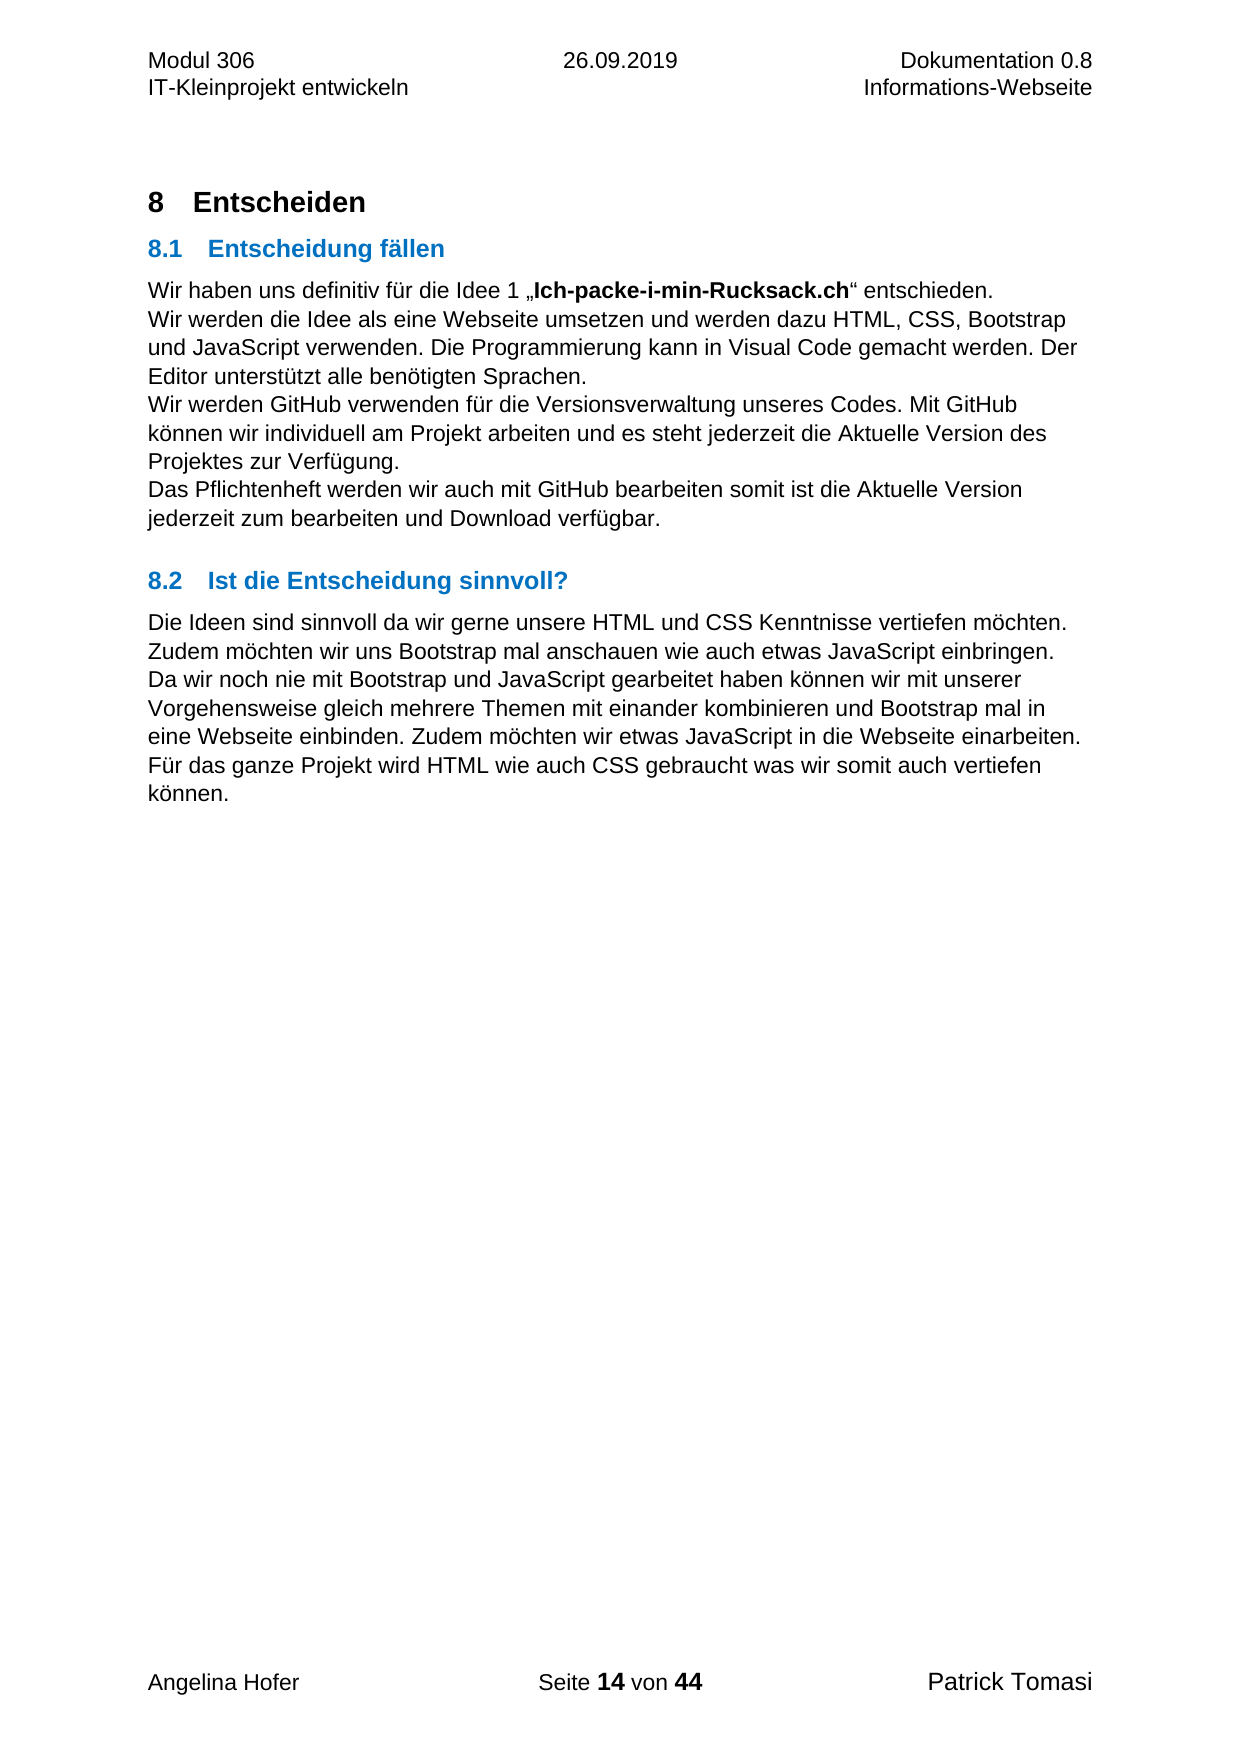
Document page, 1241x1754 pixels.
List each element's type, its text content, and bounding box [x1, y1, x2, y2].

text Wir werden die Idee als eine Webseite umsetzen und werden dazu HTML, CSS, Bootstrap und JavaScript verwenden. Die Programmierung kann in Visual Code gemacht werden. Der Editor unterstützt alle benötigten Sprachen. [148, 306, 1093, 389]
text Wir werden GitHub verwenden für die Versionsverwaltung unseres Codes. Mit GitHub können wir individuell am Projekt arbeiten und es steht jederzeit die Aktuelle Version des Projektes zur Verfügung. [148, 391, 1093, 474]
subtitle Entscheiden [148, 185, 1093, 219]
text Das Pflichtenheft werden wir auch mit GitHub bearbeiten somit ist die Aktuelle Version jederzeit zum bearbeiten und Download verfügbar. [148, 476, 1093, 531]
text Wir haben uns definitiv für die Idee 1 „Ich-packe-i-min-Rucksack.ch“ entschieden. [148, 277, 1093, 304]
text Für das ganze Projekt wird HTML wie auch CSS gebraucht was wir somit auch vertiefen können. [148, 752, 1093, 806]
text Da wir noch nie mit Bootstrap und JavaScript gearbeitet haben können wir mit unserer Vorgehensweise gleich mehrere Themen mit einander kombinieren und Bootstrap mal in eine Webseite einbinden. Zudem möchten wir etwas JavaScript in die Webseite einarbeiten. [148, 666, 1093, 749]
subtitle Ist die Entscheidung sinnvoll? [148, 566, 1093, 594]
subtitle Entscheidung fällen [148, 234, 1093, 262]
text Die Ideen sind sinnvoll da wir gerne unsere HTML und CSS Kenntnisse vertiefen möchten. Zudem möchten wir uns Bootstrap mal anschauen wie auch etwas JavaScript einbringen. [148, 609, 1093, 664]
